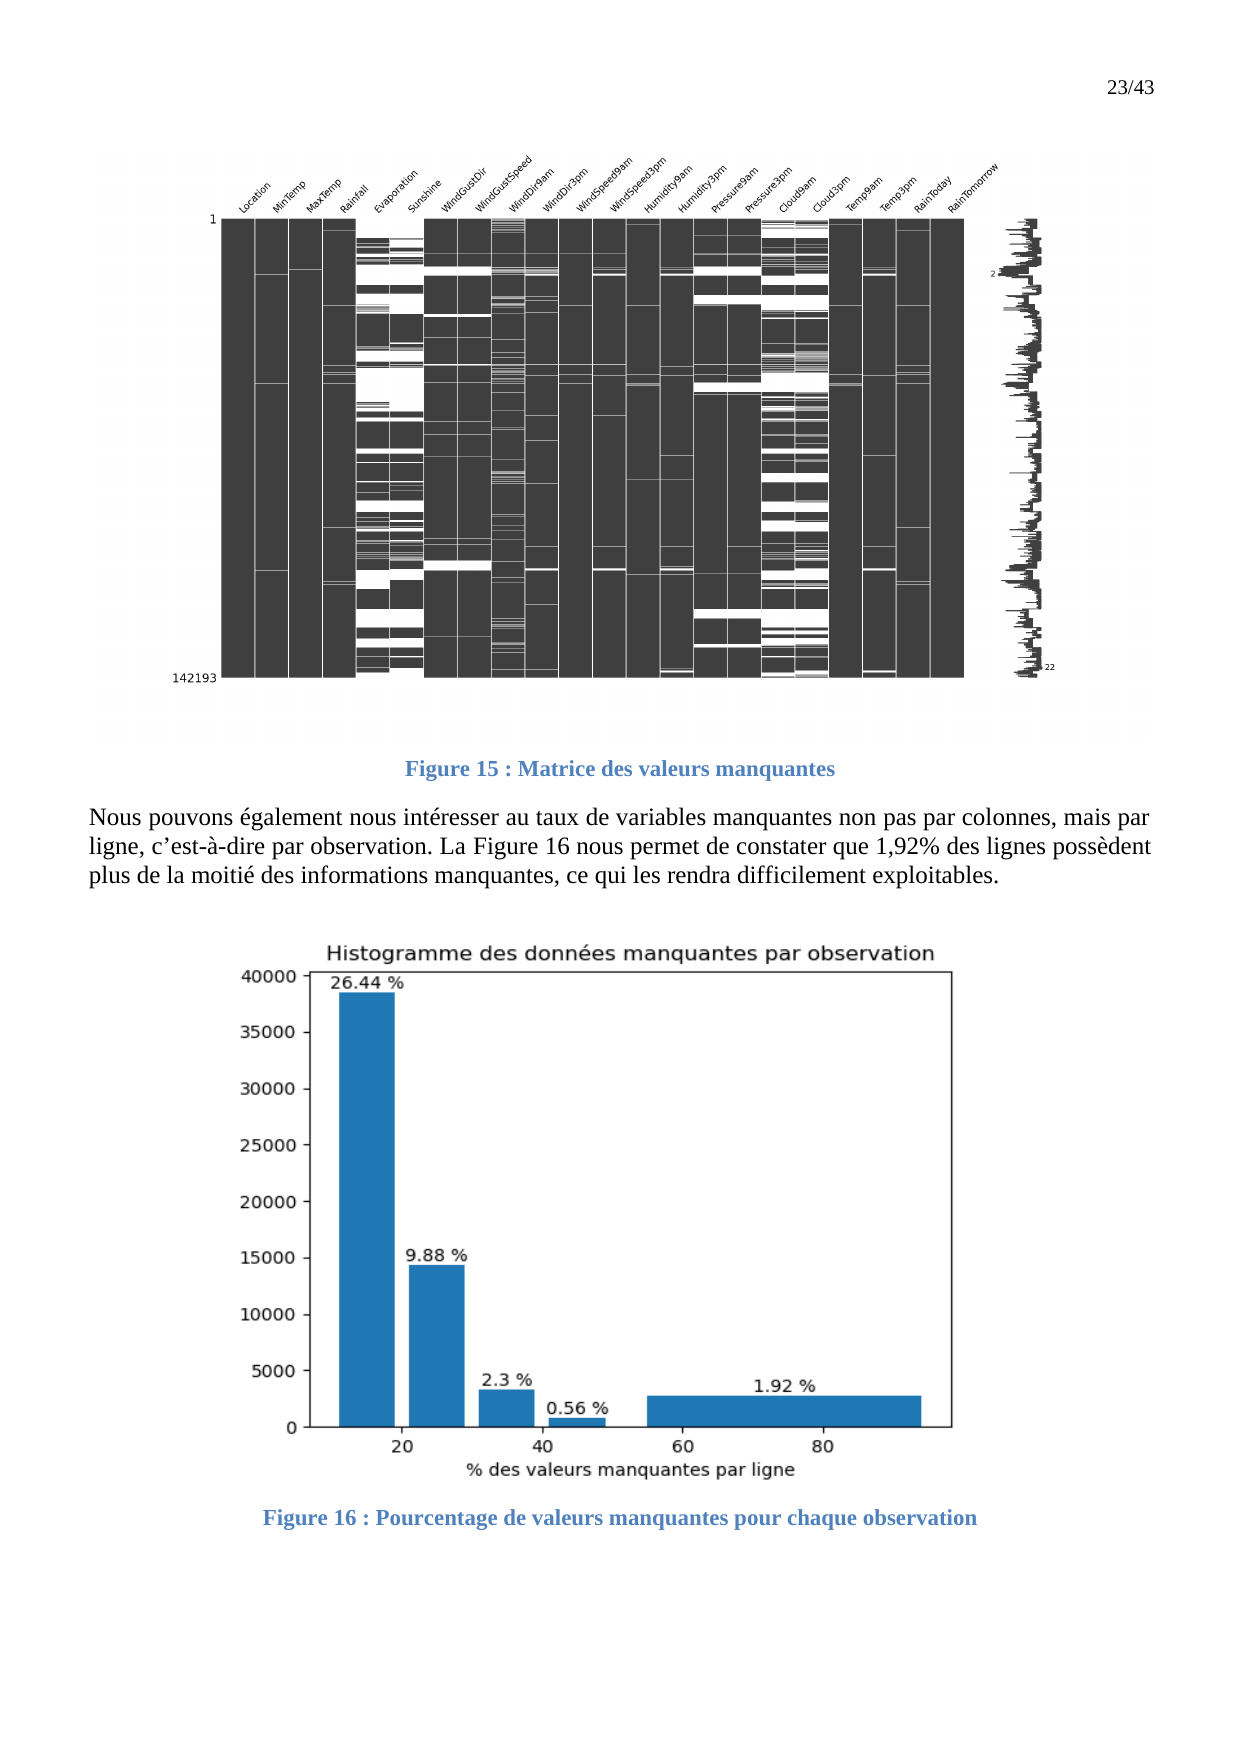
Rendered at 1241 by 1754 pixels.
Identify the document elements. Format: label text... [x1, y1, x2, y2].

picture [88, 147, 1151, 743]
text Figure 15 : Matrice des valeurs manquantes [89, 755, 1152, 781]
text Figure 16 : Pourcentage de valeurs manquantes pour chaque observation [89, 1504, 1152, 1530]
picture [206, 901, 1034, 1492]
text Nous pouvons également nous intéresser au taux de variables manquantes non pas par colonnes, mais par ligne, c’est-à-dire par observation. La Figure 16 nous permet de constater que 1,92% des lignes possèdent plus de la moitié des informations manquantes, ce qui les rendra difficilement exploitables. [89, 802, 1152, 888]
